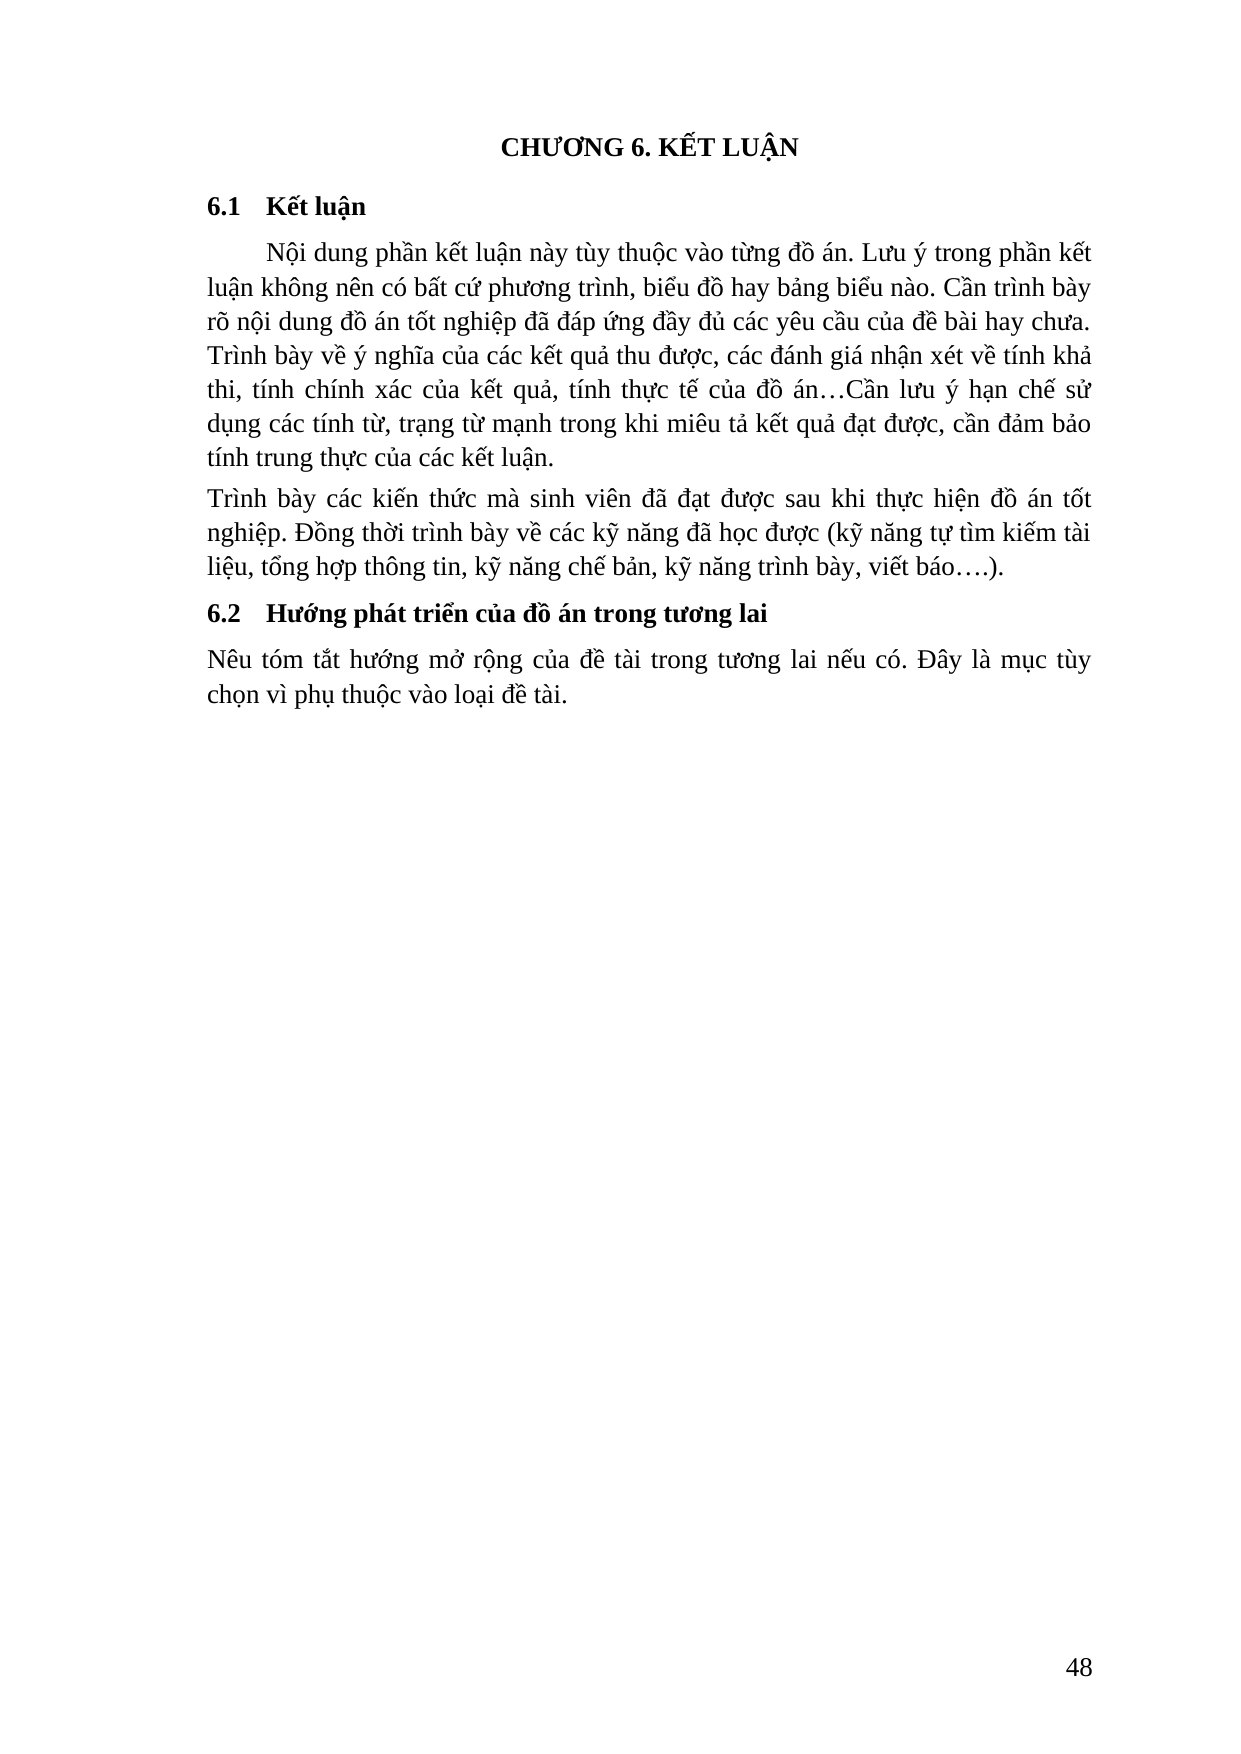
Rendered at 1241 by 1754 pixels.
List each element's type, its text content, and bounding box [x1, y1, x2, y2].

subtitle KẾT LUẬN [207, 131, 1092, 162]
text Nội dung phần kết luận này tùy thuộc vào từng đồ án. Lưu ý trong phần kết luận không nên có bất cứ phương trình, biểu đồ hay bảng biểu nào. Cần trình bày rõ nội dung đồ án tốt nghiệp đã đáp ứng đầy đủ các yêu cầu của đề bài hay chưa. Trình bày về ý nghĩa của các kết quả thu được, các đánh giá nhận xét về tính khả thi, tính chính xác của kết quả, tính thực tế của đồ án…Cần lưu ý hạn chế sử dụng các tính từ, trạng từ mạnh trong khi miêu tả kết quả đạt được, cần đảm bảo tính trung thực của các kết luận. [207, 236, 1092, 473]
subtitle Hướng phát triển của đồ án trong tương lai [207, 597, 1092, 628]
subtitle Kết luận [207, 190, 1092, 221]
text Nêu tóm tắt hướng mở rộng của đề tài trong tương lai nếu có. Đây là mục tùy chọn vì phụ thuộc vào loại đề tài. [207, 643, 1092, 709]
text Trình bày các kiến thức mà sinh viên đã đạt được sau khi thực hiện đồ án tốt nghiệp. Đồng thời trình bày về các kỹ năng đã học được (kỹ năng tự tìm kiếm tài liệu, tổng hợp thông tin, kỹ năng chế bản, kỹ năng trình bày, viết báo….). [207, 482, 1092, 581]
